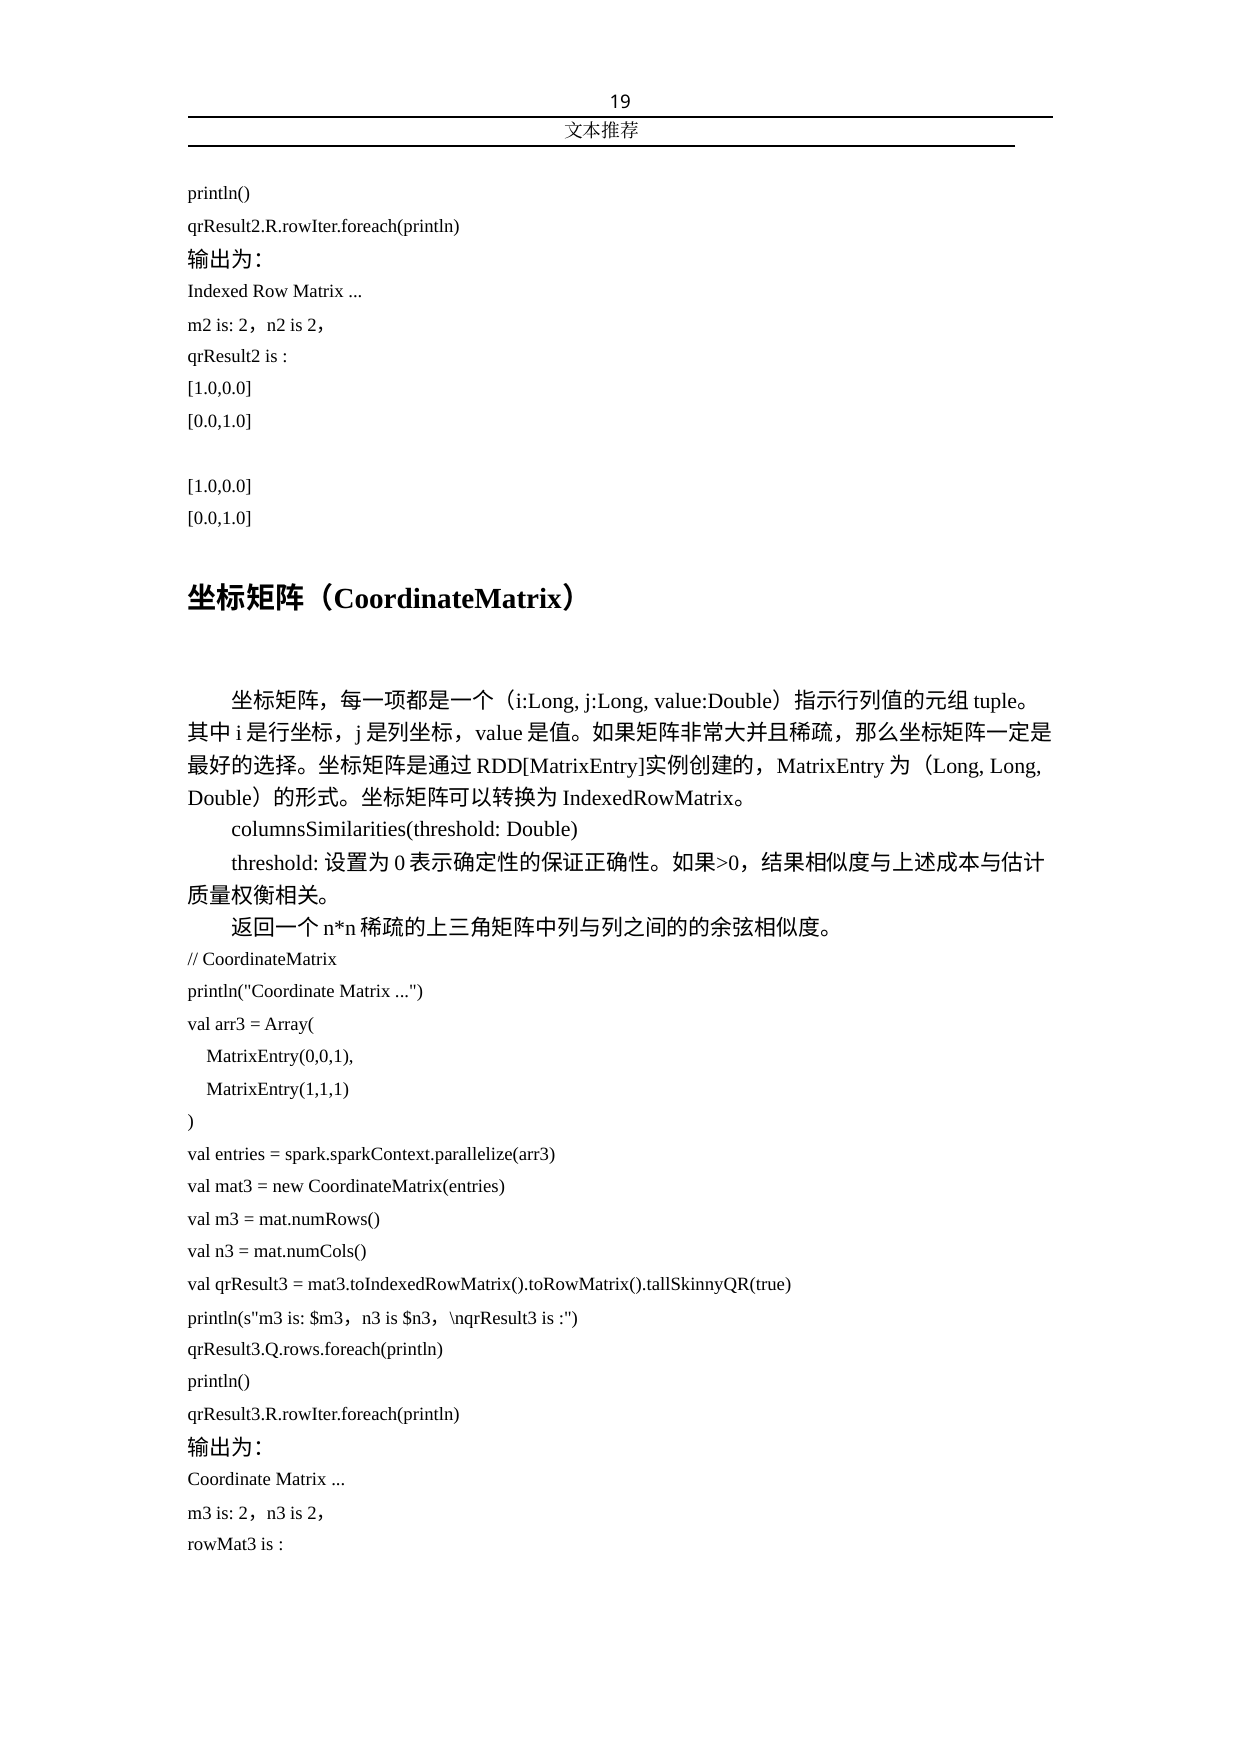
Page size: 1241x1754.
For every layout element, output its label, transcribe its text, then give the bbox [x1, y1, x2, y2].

text println(s"m3 is: $m3，n3 is $n3，\nqrResult3 is :") [187, 1300, 1053, 1332]
text val m3 = mat.numRows() [187, 1202, 1053, 1235]
text val qrResult3 = mat3.toIndexedRowMatrix().toRowMatrix().tallSkinnyQR(true) [187, 1267, 1053, 1300]
text val entries = spark.sparkContext.parallelize(arr3) [187, 1137, 1053, 1170]
text m2 is: 2，n2 is 2， [187, 307, 1053, 339]
text val n3 = mat.numCols() [187, 1235, 1053, 1267]
text println() [187, 177, 1053, 209]
text threshold: 设置为0表示确定性的保证正确性。如果>0，结果相似度与上述成本与估计质量权衡相关。 [187, 845, 1053, 910]
text qrResult3.Q.rows.foreach(println) [187, 1332, 1053, 1365]
text [1.0,0.0] [187, 469, 1053, 502]
text val arr3 = Array( [187, 1007, 1053, 1040]
text ) [187, 1105, 1053, 1137]
text 坐标矩阵，每一项都是一个（i:Long, j:Long, value:Double）指示行列值的元组tuple。其中i是行坐标，j是列坐标，value是值。如果矩阵非常大并且稀疏，那么坐标矩阵一定是最好的选择。坐标矩阵是通过RDD[MatrixEntry]实例创建的，MatrixEntry为（Long, Long, Double）的形式。坐标矩阵可以转换为IndexedRowMatrix。 [187, 682, 1053, 812]
text qrResult3.R.rowIter.foreach(println) [187, 1397, 1053, 1430]
text val mat3 = new CoordinateMatrix(entries) [187, 1170, 1053, 1202]
text Coordinate Matrix ... [187, 1462, 1053, 1495]
text rowMat3 is : [187, 1527, 1053, 1560]
text [0.0,1.0] [187, 404, 1053, 437]
text m3 is: 2，n3 is 2， [187, 1495, 1053, 1527]
text 输出为： [187, 242, 1053, 274]
text MatrixEntry(0,0,1), [187, 1040, 1053, 1072]
text 输出为： [187, 1430, 1053, 1462]
text // CoordinateMatrix [187, 942, 1053, 975]
text qrResult2.R.rowIter.foreach(println) [187, 209, 1053, 242]
text Indexed Row Matrix ... [187, 274, 1053, 307]
text qrResult2 is : [187, 339, 1053, 372]
text columnsSimilarities(threshold: Double) [187, 812, 1053, 845]
text 返回一个n*n稀疏的上三角矩阵中列与列之间的的余弦相似度。 [187, 910, 1053, 942]
text [1.0,0.0] [187, 372, 1053, 404]
text println("Coordinate Matrix ...") [187, 975, 1053, 1007]
subtitle 坐标矩阵（CoordinateMatrix） [187, 563, 1053, 628]
text [0.0,1.0] [187, 502, 1053, 534]
text println() [187, 1365, 1053, 1397]
text MatrixEntry(1,1,1) [187, 1072, 1053, 1105]
